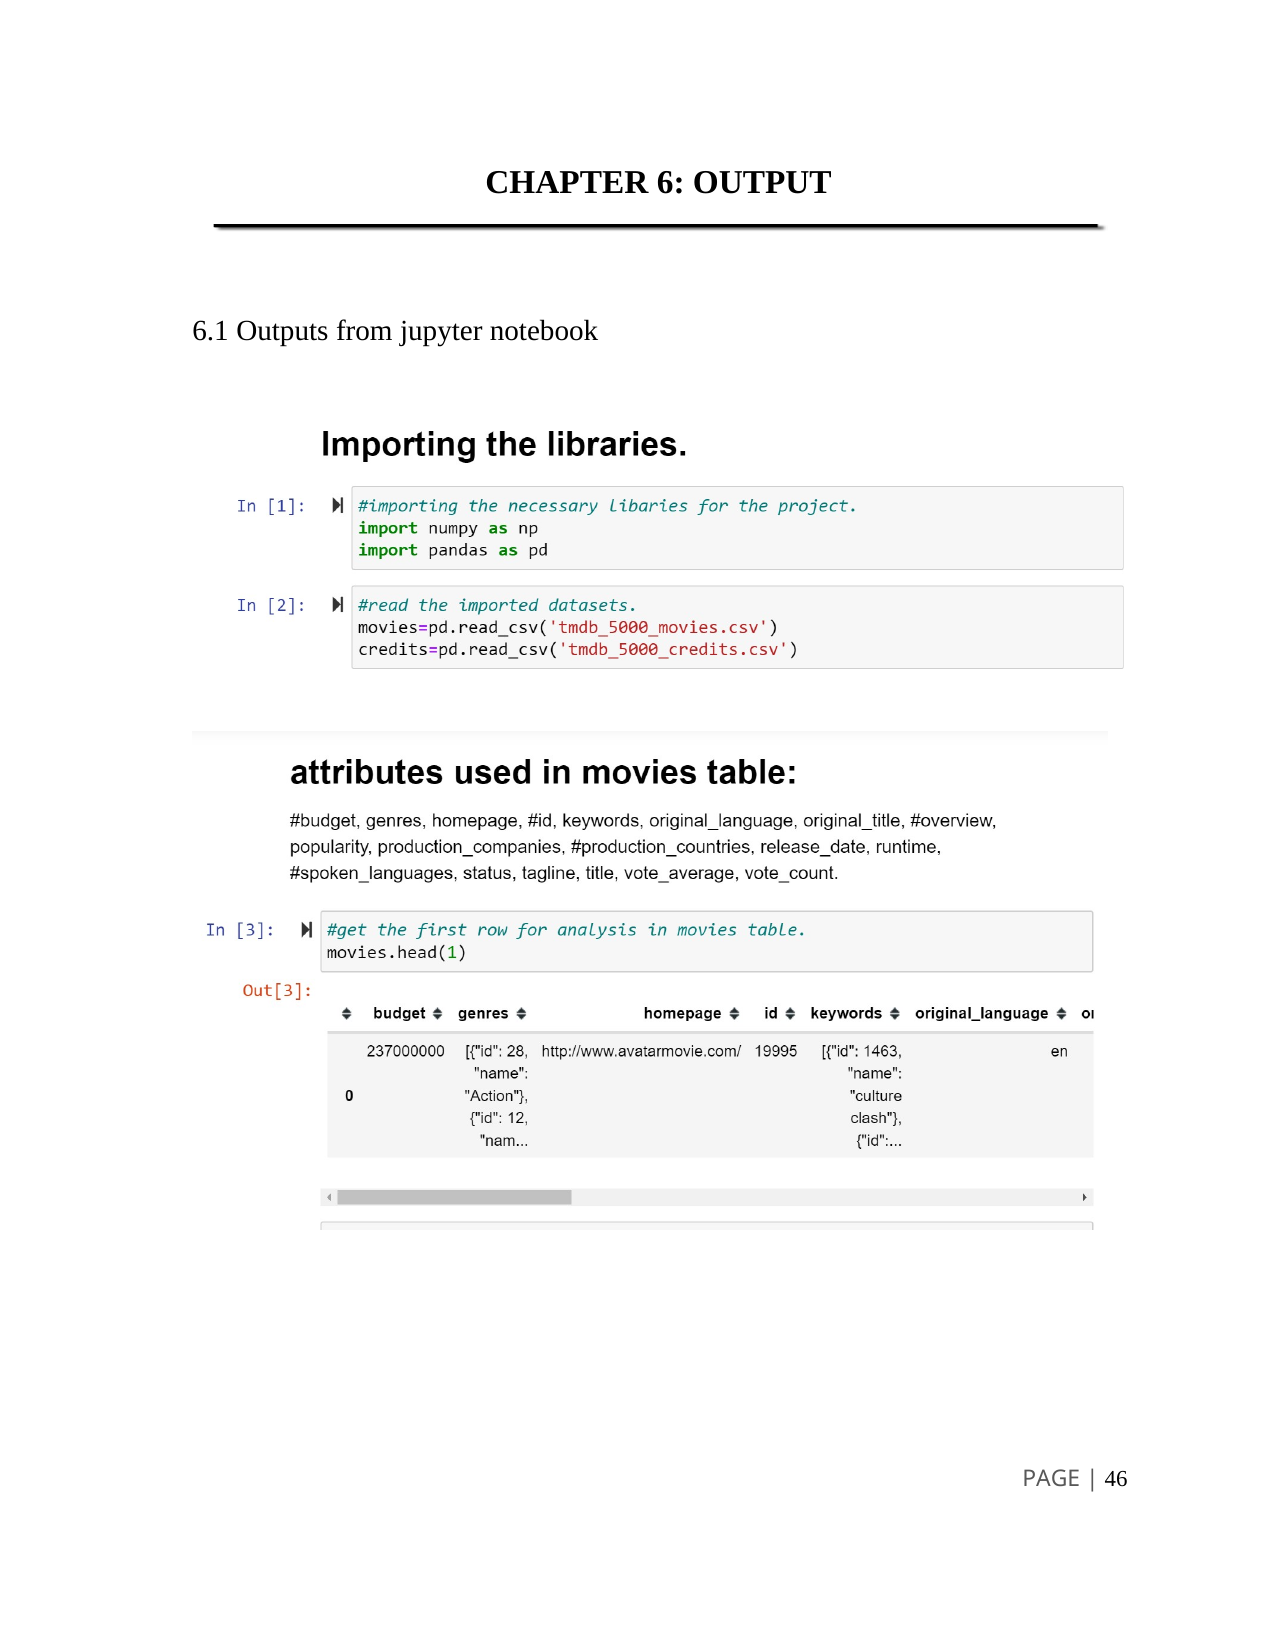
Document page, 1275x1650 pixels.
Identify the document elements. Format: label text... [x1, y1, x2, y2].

subtitle Outputs from jupyter notebook [192, 313, 1202, 347]
picture [213, 224, 1108, 232]
text CHAPTER 6: OUTPUT [200, 162, 1117, 201]
picture [237, 431, 1124, 669]
picture [192, 731, 1108, 1230]
